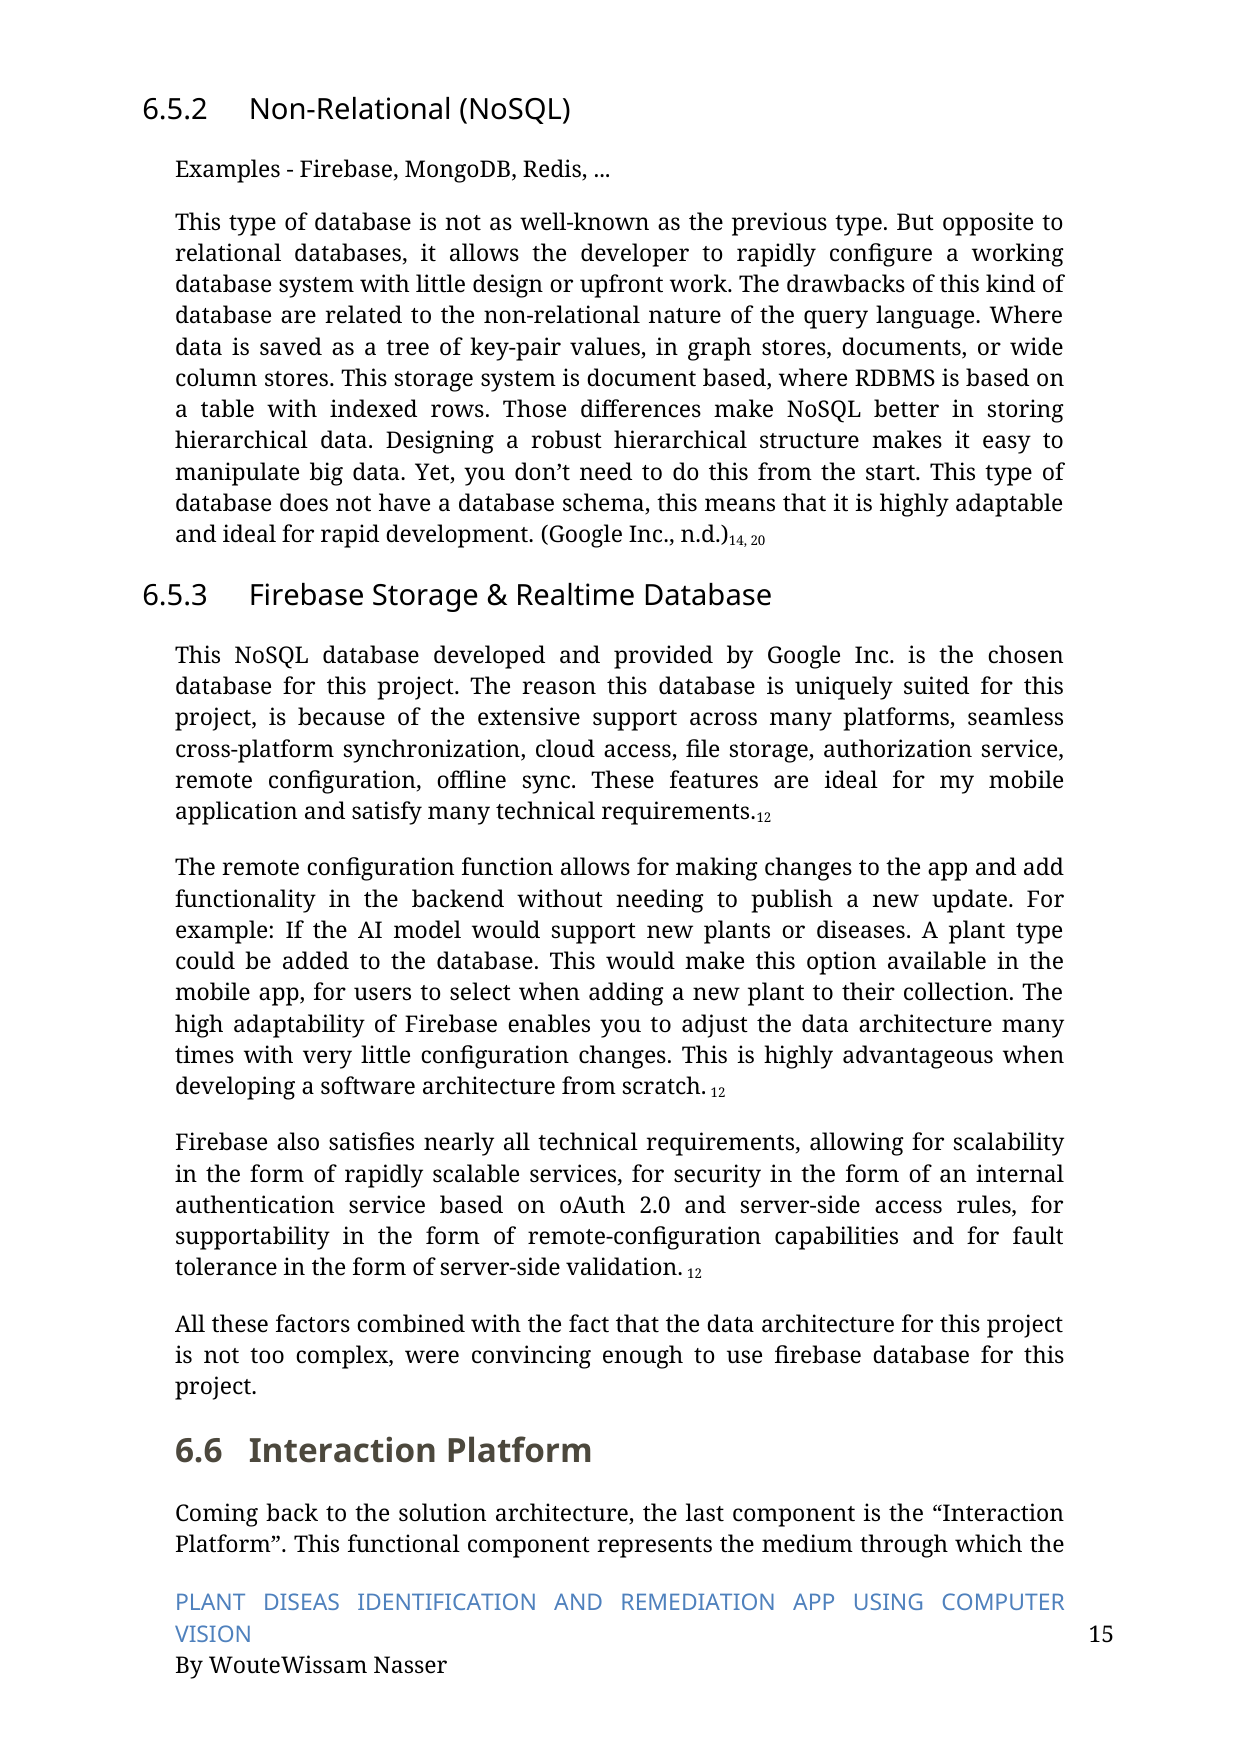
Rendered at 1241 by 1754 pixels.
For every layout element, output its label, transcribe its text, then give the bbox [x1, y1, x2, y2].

subtitle Firebase Storage & Realtime Database [145, 574, 1065, 614]
text Examples - Firebase, MongoDB, Redis, ... [175, 153, 1065, 184]
subtitle Non-Relational (NoSQL) [145, 89, 1065, 128]
text All these factors combined with the fact that the data architecture for this project is not too complex, were convincing enough to use firebase database for this project. [175, 1308, 1065, 1401]
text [175, 1497, 1065, 1559]
text The remote configuration function allows for making changes to the app and add functionality in the backend without needing to publish a new update. For example: If the AI model would support new plants or diseases. A plant type could be added to the database. This would make this option available in the mobile app, for users to select when adding a new plant to their collection. The high adaptability of Firebase enables you to adjust the data architecture many times with very little configuration changes. This is highly advantageous when developing a software architecture from scratch. 12 [175, 851, 1065, 1101]
subtitle Interaction Platform [175, 1426, 977, 1472]
text Firebase also satisfies nearly all technical requirements, allowing for scalability in the form of rapidly scalable services, for security in the form of an internal authentication service based on oAuth 2.0 and server-side access rules, for supportability in the form of remote-configuration capabilities and for fault tolerance in the form of server-side validation. 12 [175, 1126, 1065, 1283]
text This NoSQL database developed and provided by Google Inc. is the chosen database for this project. The reason this database is uniquely suited for this project, is because of the extensive support across many platforms, seamless cross-platform synchronization, cloud access, file storage, authorization service, remote configuration, offline sync. These features are ideal for my mobile application and satisfy many technical requirements.12 [175, 639, 1065, 826]
text This type of database is not as well-known as the previous type. But opposite to relational databases, it allows the developer to rapidly configure a working database system with little design or upfront work. The drawbacks of this kind of database are related to the non-relational nature of the query language. Where data is saved as a tree of key-pair values, in graph stores, documents, or wide column stores. This storage system is document based, where RDBMS is based on a table with indexed rows. Those differences make NoSQL better in storing hierarchical data. Designing a robust hierarchical structure makes it easy to manipulate big data. Yet, you don’t need to do this from the start. This type of database does not have a database schema, this means that it is highly adaptable and ideal for rapid development. 14, 20 [175, 205, 1065, 549]
